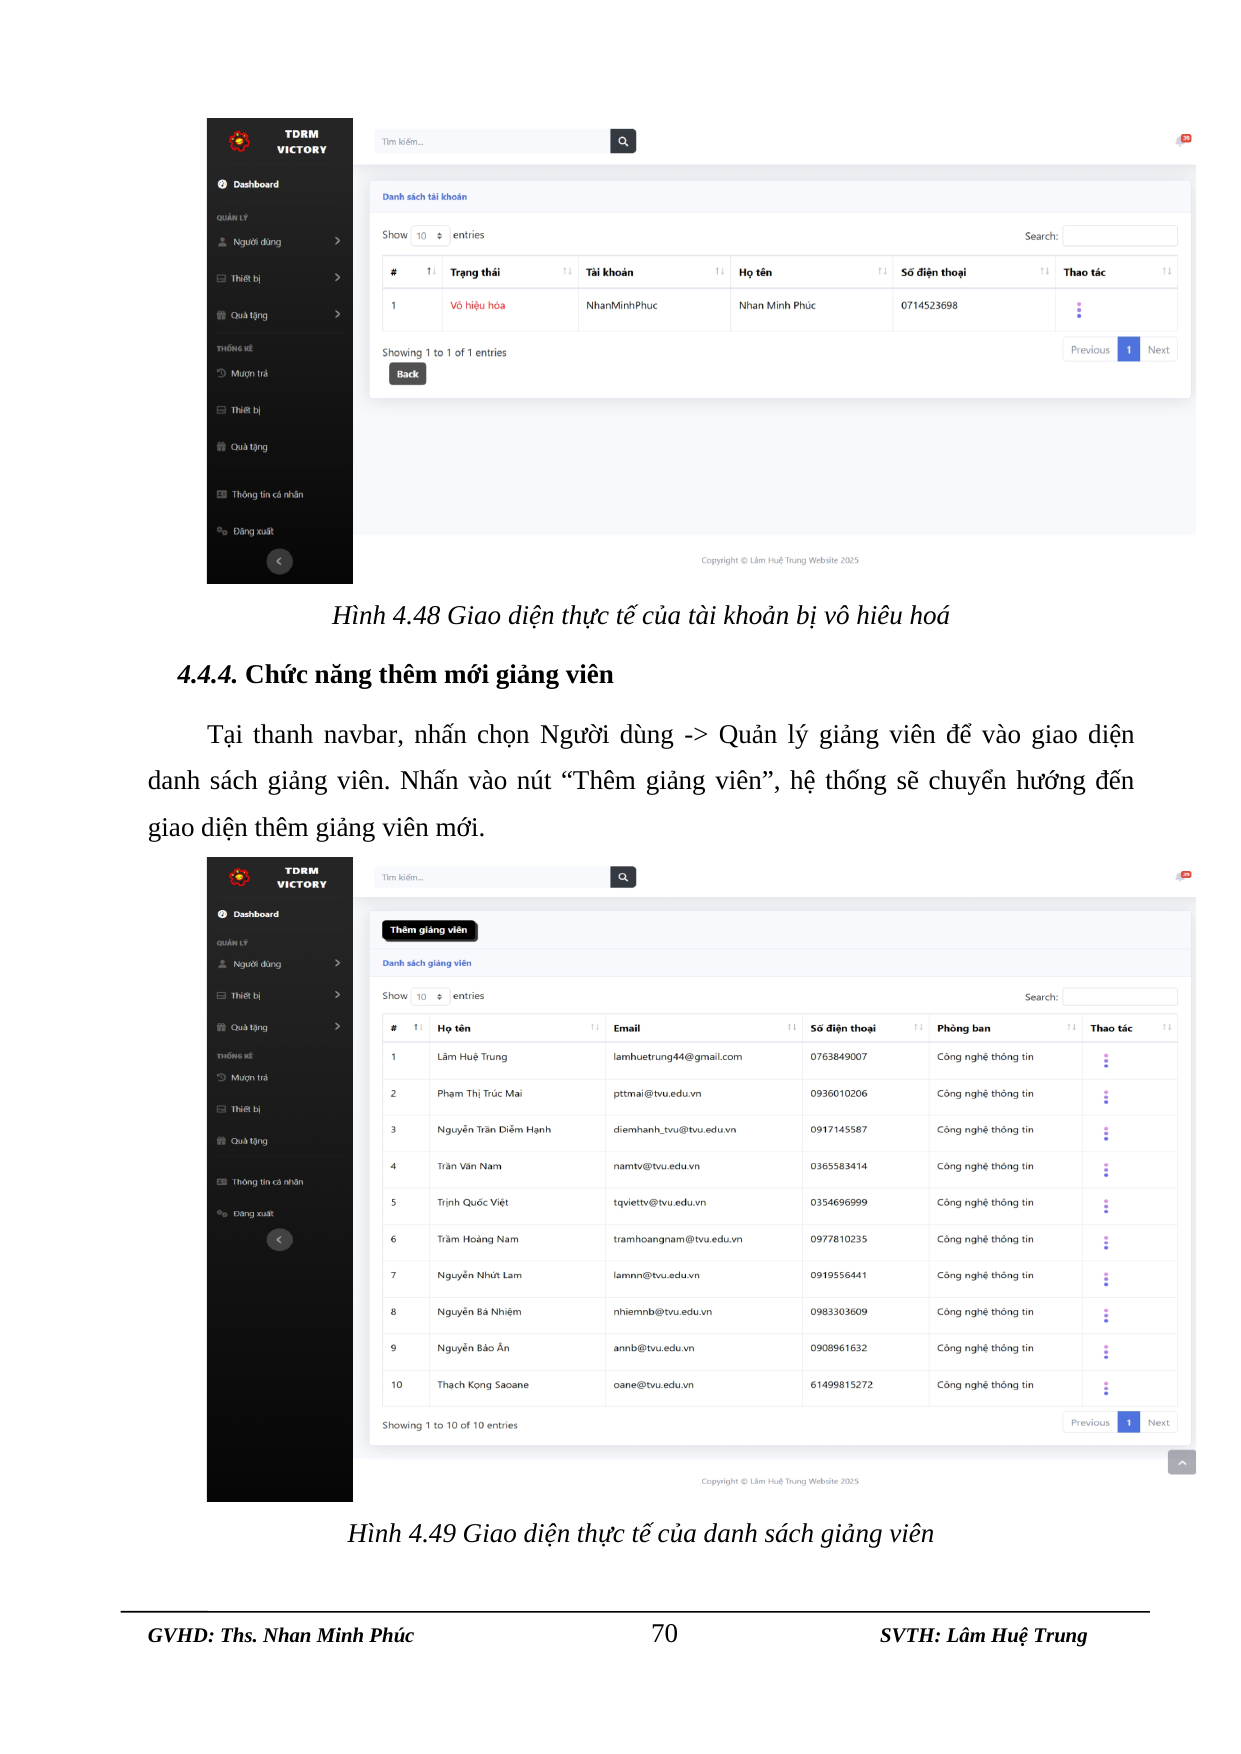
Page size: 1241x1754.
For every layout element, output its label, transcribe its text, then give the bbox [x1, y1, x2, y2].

text Tại thanh navbar, nhấn chọn Người dùng -> Quản lý giảng viên để vào giao diện danh sách giảng viên. Nhấn vào nút “Thêm giảng viên”, hệ thống sẽ chuyển hướng đến giao diện thêm giảng viên mới. [148, 718, 1137, 842]
picture [206, 857, 1197, 1502]
picture [206, 118, 1197, 584]
subtitle Chức năng thêm mới giảng viên [177, 658, 1137, 690]
